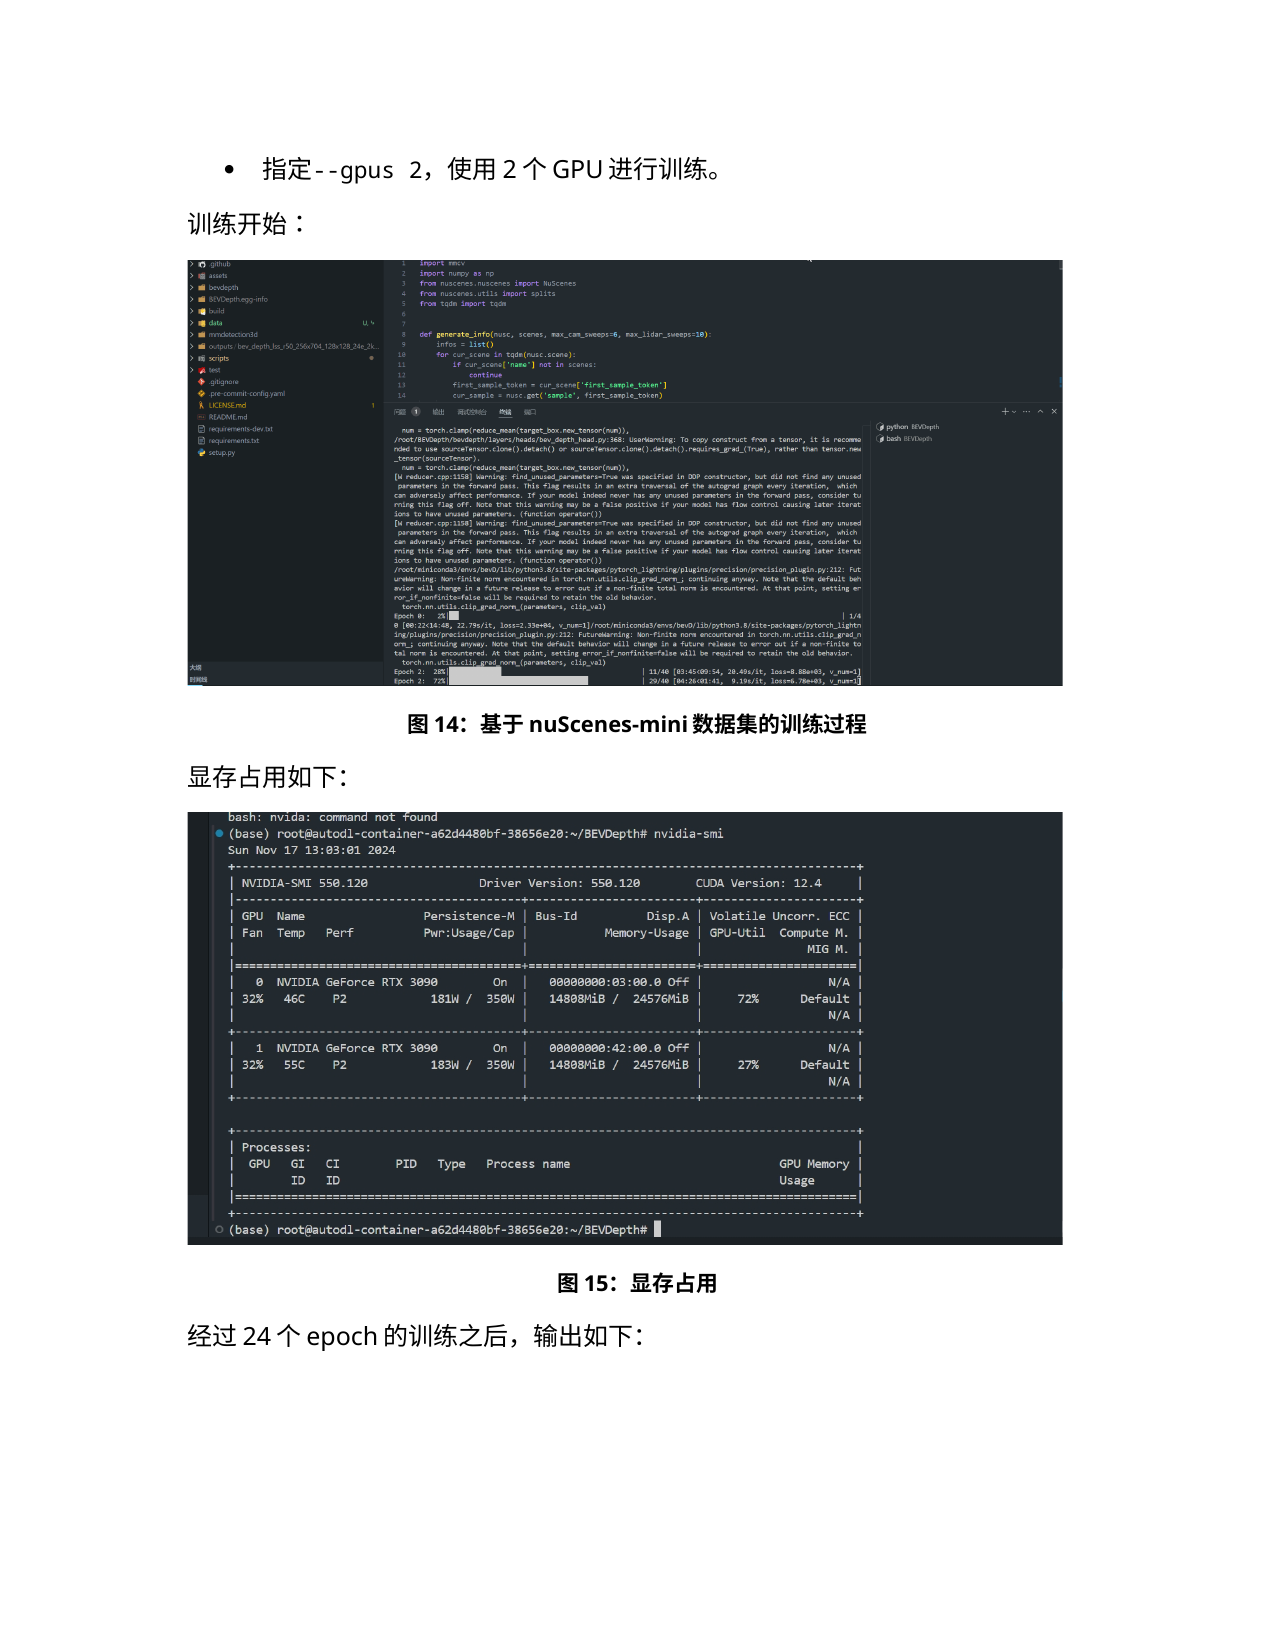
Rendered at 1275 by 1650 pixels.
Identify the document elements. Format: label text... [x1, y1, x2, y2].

picture [187, 260, 1063, 686]
text 经过24个epoch的训练之后，输出如下： [187, 1316, 1087, 1352]
list 指定--gpus 2，使用2个GPU进行训练。 [225, 150, 1087, 186]
text 显存占用如下： [187, 757, 1087, 793]
picture [187, 812, 1063, 1245]
text 图15：显存占用 [187, 1266, 1087, 1297]
text 训练开始： [187, 207, 1087, 241]
text 图14：基于nuScenes-mini数据集的训练过程 [187, 707, 1087, 738]
